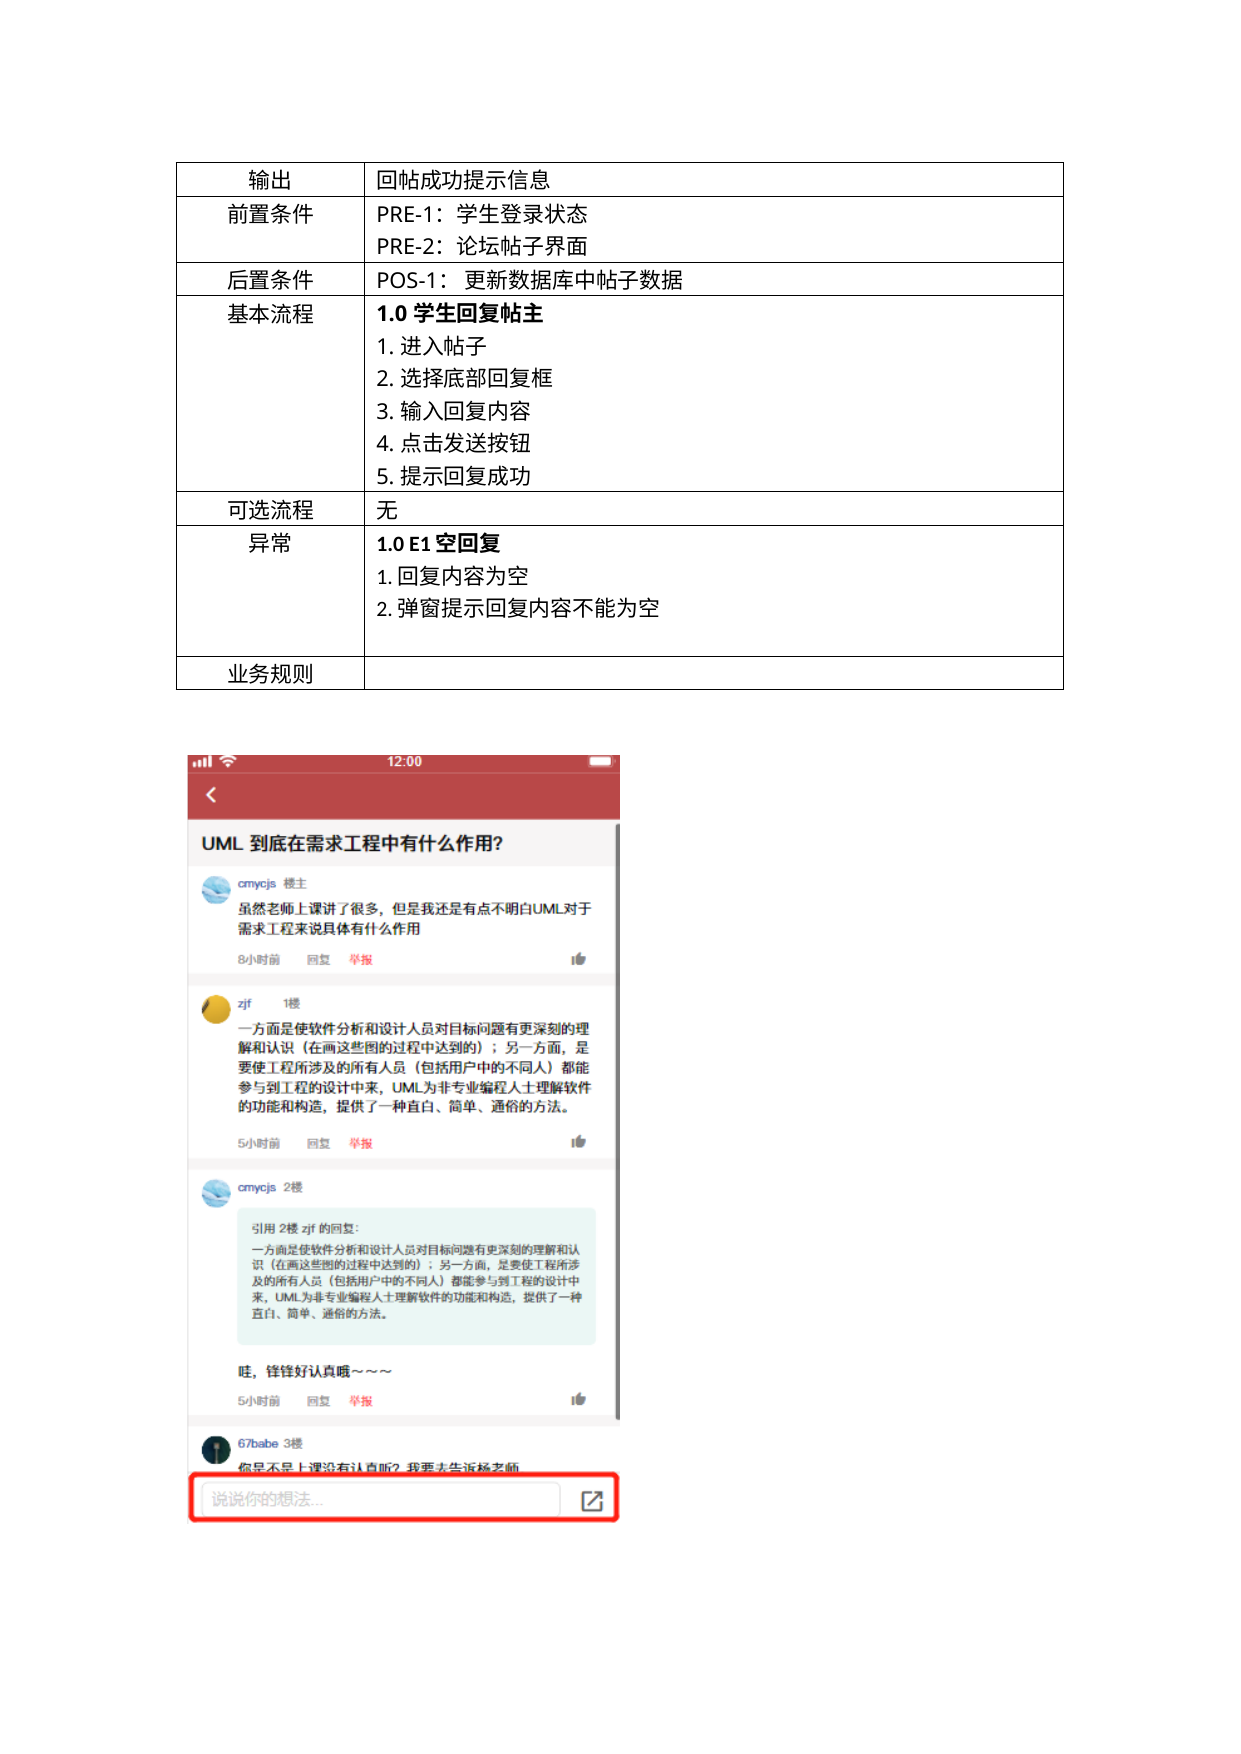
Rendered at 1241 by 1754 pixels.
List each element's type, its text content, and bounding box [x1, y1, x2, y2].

table_cell 1.0 E1 空回复 回复内容为空 弹窗提示回复内容不能为空 [365, 526, 1063, 656]
table_cell 1.0 学生回复帖主 1. 进入帖子 2. 选择底部回复框 3. 输入回复内容 4. 点击发送按钮 5. 提示回复成功 [365, 296, 1063, 491]
table_cell 基本流程 [177, 296, 364, 491]
table_cell 可选流程 [177, 492, 364, 525]
table_cell 异常 [177, 526, 364, 656]
picture [187, 755, 620, 1524]
table_cell 无 [365, 492, 1063, 525]
table_cell [365, 657, 1063, 689]
table_cell 回帖成功提示信息 [365, 163, 1063, 196]
table_cell 业务规则 [177, 657, 364, 689]
table_cell 前置条件 [177, 197, 364, 262]
table_cell 输出 [177, 163, 364, 196]
table_cell POS-1： 更新数据库中帖子数据 [365, 263, 1063, 295]
table_cell PRE-1：学生登录状态 PRE-2：论坛帖子界面 [365, 197, 1063, 262]
table_cell 后置条件 [177, 263, 364, 295]
